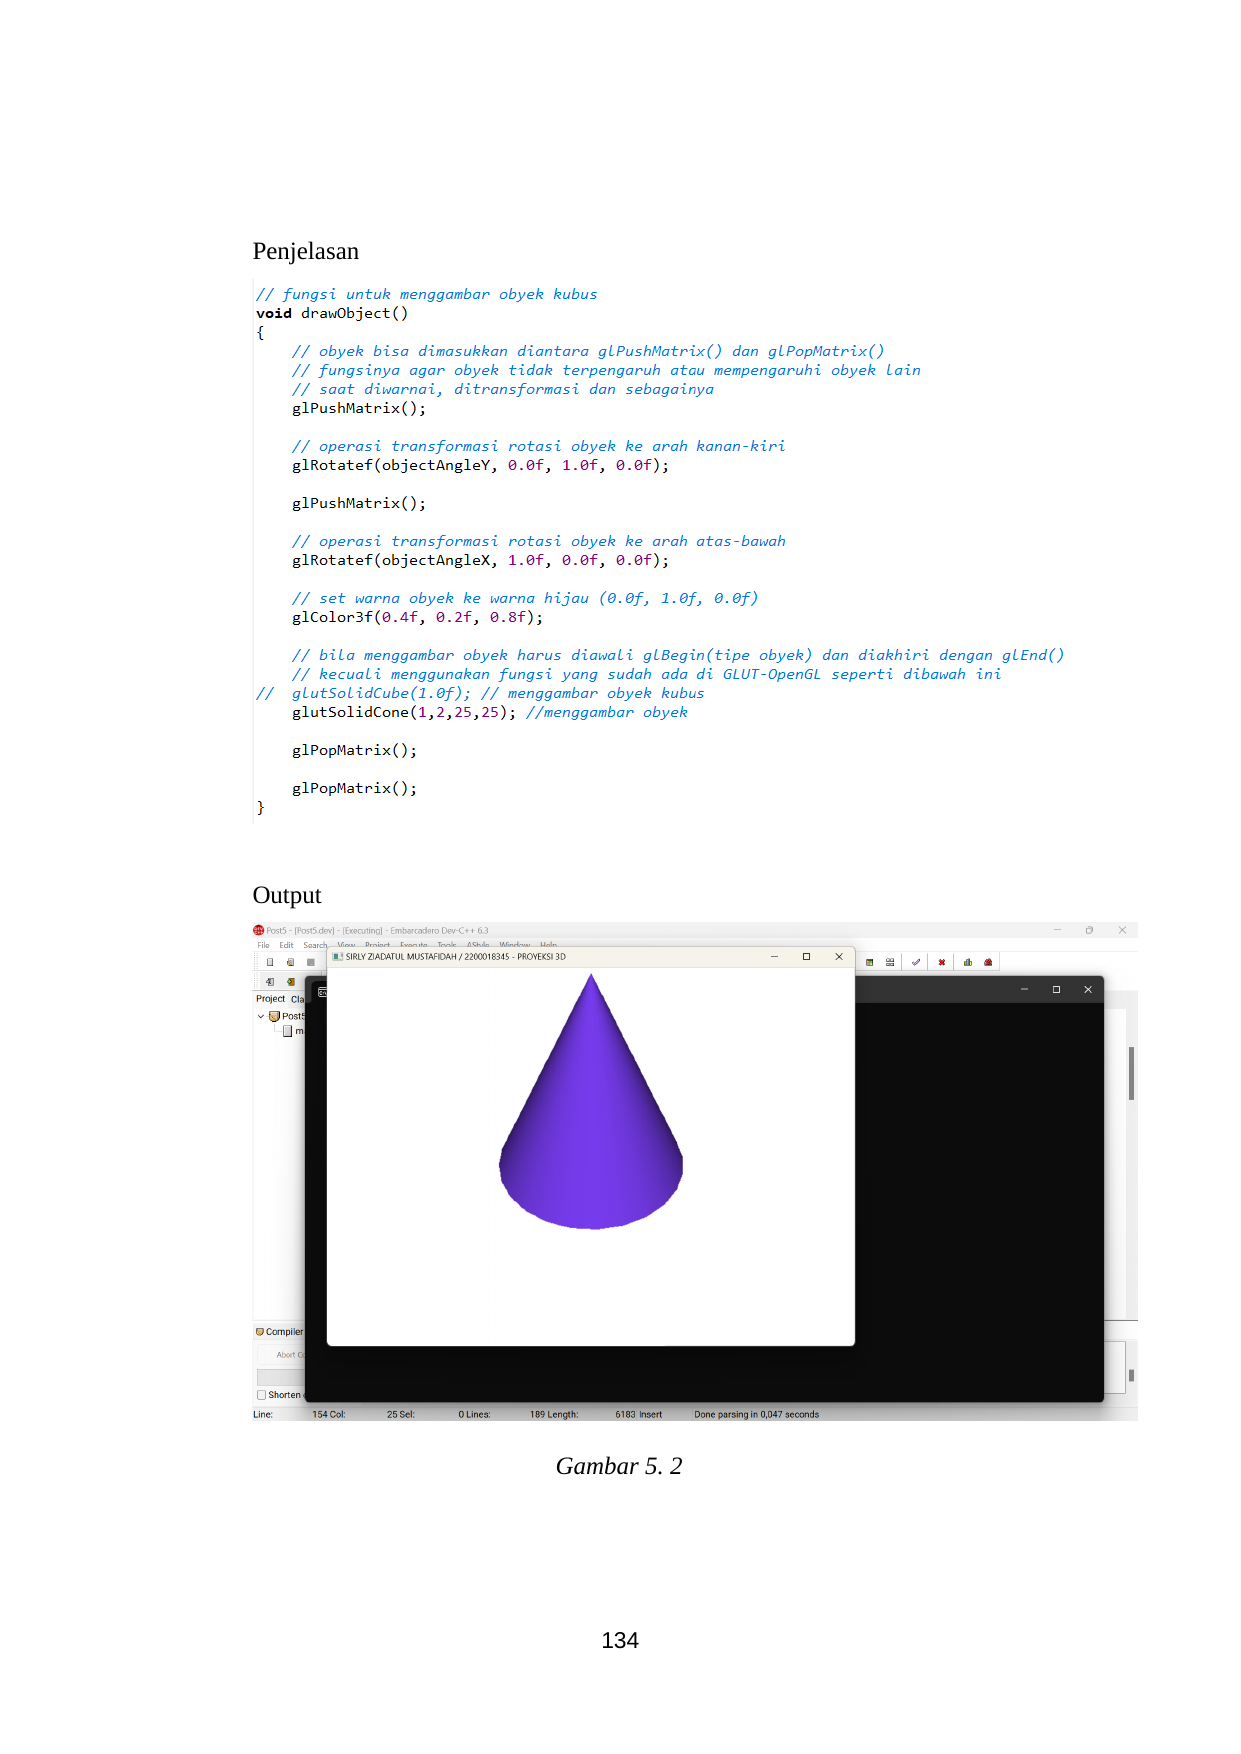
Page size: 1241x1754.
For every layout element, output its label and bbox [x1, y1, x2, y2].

picture [252, 279, 1138, 824]
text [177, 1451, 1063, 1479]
picture [252, 922, 1138, 1421]
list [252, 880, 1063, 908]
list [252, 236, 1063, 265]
